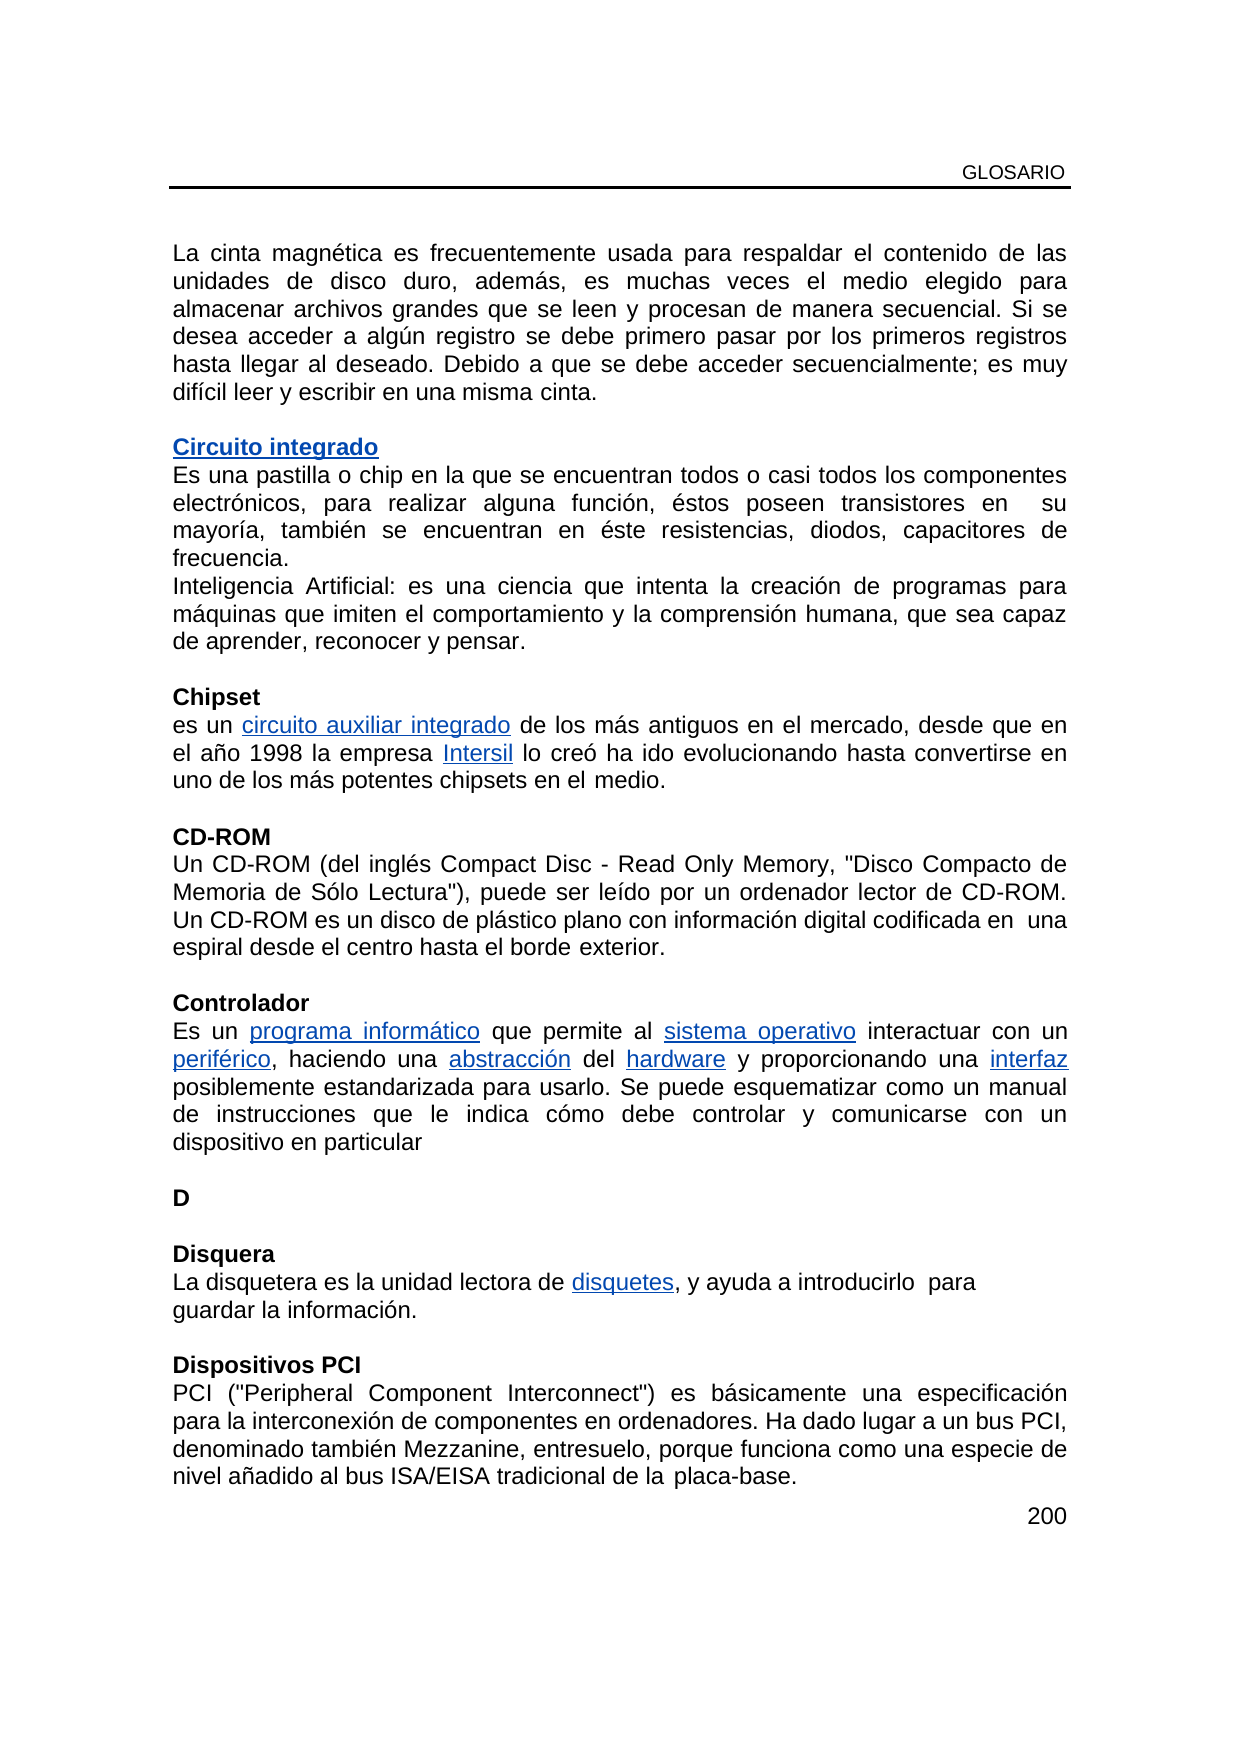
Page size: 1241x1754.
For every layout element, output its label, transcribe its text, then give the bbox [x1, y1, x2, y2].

subtitle CD-ROM [172, 822, 1123, 850]
text Circuito integrado [172, 433, 1123, 461]
text Un CD-ROM (del inglés Compact Disc - Read Only Memory, "Disco Compacto de Memoria de Sólo Lectura"), puede ser leído por un ordenador lector de CD-ROM. Un CD-ROM es un disco de plástico plano con información digital codificada en una espiral desde el centro hasta el borde exterior. [172, 850, 1069, 961]
subtitle D [172, 1184, 1123, 1211]
text PCI ("Peripheral Component Interconnect") es básicamente una especificación para la interconexión de componentes en ordenadores. Ha dado lugar a un bus PCI, denominado también Mezzanine, entresuelo, porque funciona como una especie de nivel añadido al bus ISA/EISA tradicional de la placa-base. [172, 1379, 1068, 1490]
subtitle Chipset [172, 683, 1123, 711]
text es un circuito auxiliar integrado de los más antiguos en el mercado, desde que en el año 1998 la empresa Intersil lo creó ha ido evolucionando hasta convertirse en uno de los más potentes chipsets en el medio. [172, 711, 1068, 794]
text La cinta magnética es frecuentemente usada para respaldar el contenido de las unidades de disco duro, además, es muchas veces el medio elegido para almacenar archivos grandes que se leen y procesan de manera secuencial. Si se desea acceder a algún registro se debe primero pasar por los primeros registros hasta llegar al deseado. Debido a que se debe acceder secuencialmente; es muy difícil leer y escribir en una misma cinta. [172, 239, 1069, 406]
subtitle Controlador [172, 989, 1123, 1017]
text Es una pastilla o chip en la que se encuentran todos o casi todos los componentes electrónicos, para realizar alguna función, éstos poseen transistores en su mayoría, también se encuentran en éste resistencias, diodos, capacitores de frecuencia. [172, 461, 1069, 571]
subtitle Dispositivos PCI [172, 1351, 1123, 1379]
text La disquetera es la unidad lectora de disquetes, y ayuda a introducirlo para guardar la información. [172, 1268, 1043, 1323]
text Es un programa informático que permite al sistema operativo interactuar con un periférico, haciendo una abstracción del hardware y proporcionando una interfaz posiblemente estandarizada para usarlo. Se puede esquematizar como un manual de instrucciones que le indica cómo debe controlar y comunicarse con un dispositivo en particular [172, 1017, 1068, 1155]
text Disquera [172, 1240, 1123, 1268]
text Inteligencia Artificial: es una ciencia que intenta la creación de programas para máquinas que imiten el comportamiento y la comprensión humana, que sea capaz de aprender, reconocer y pensar. [172, 572, 1068, 655]
